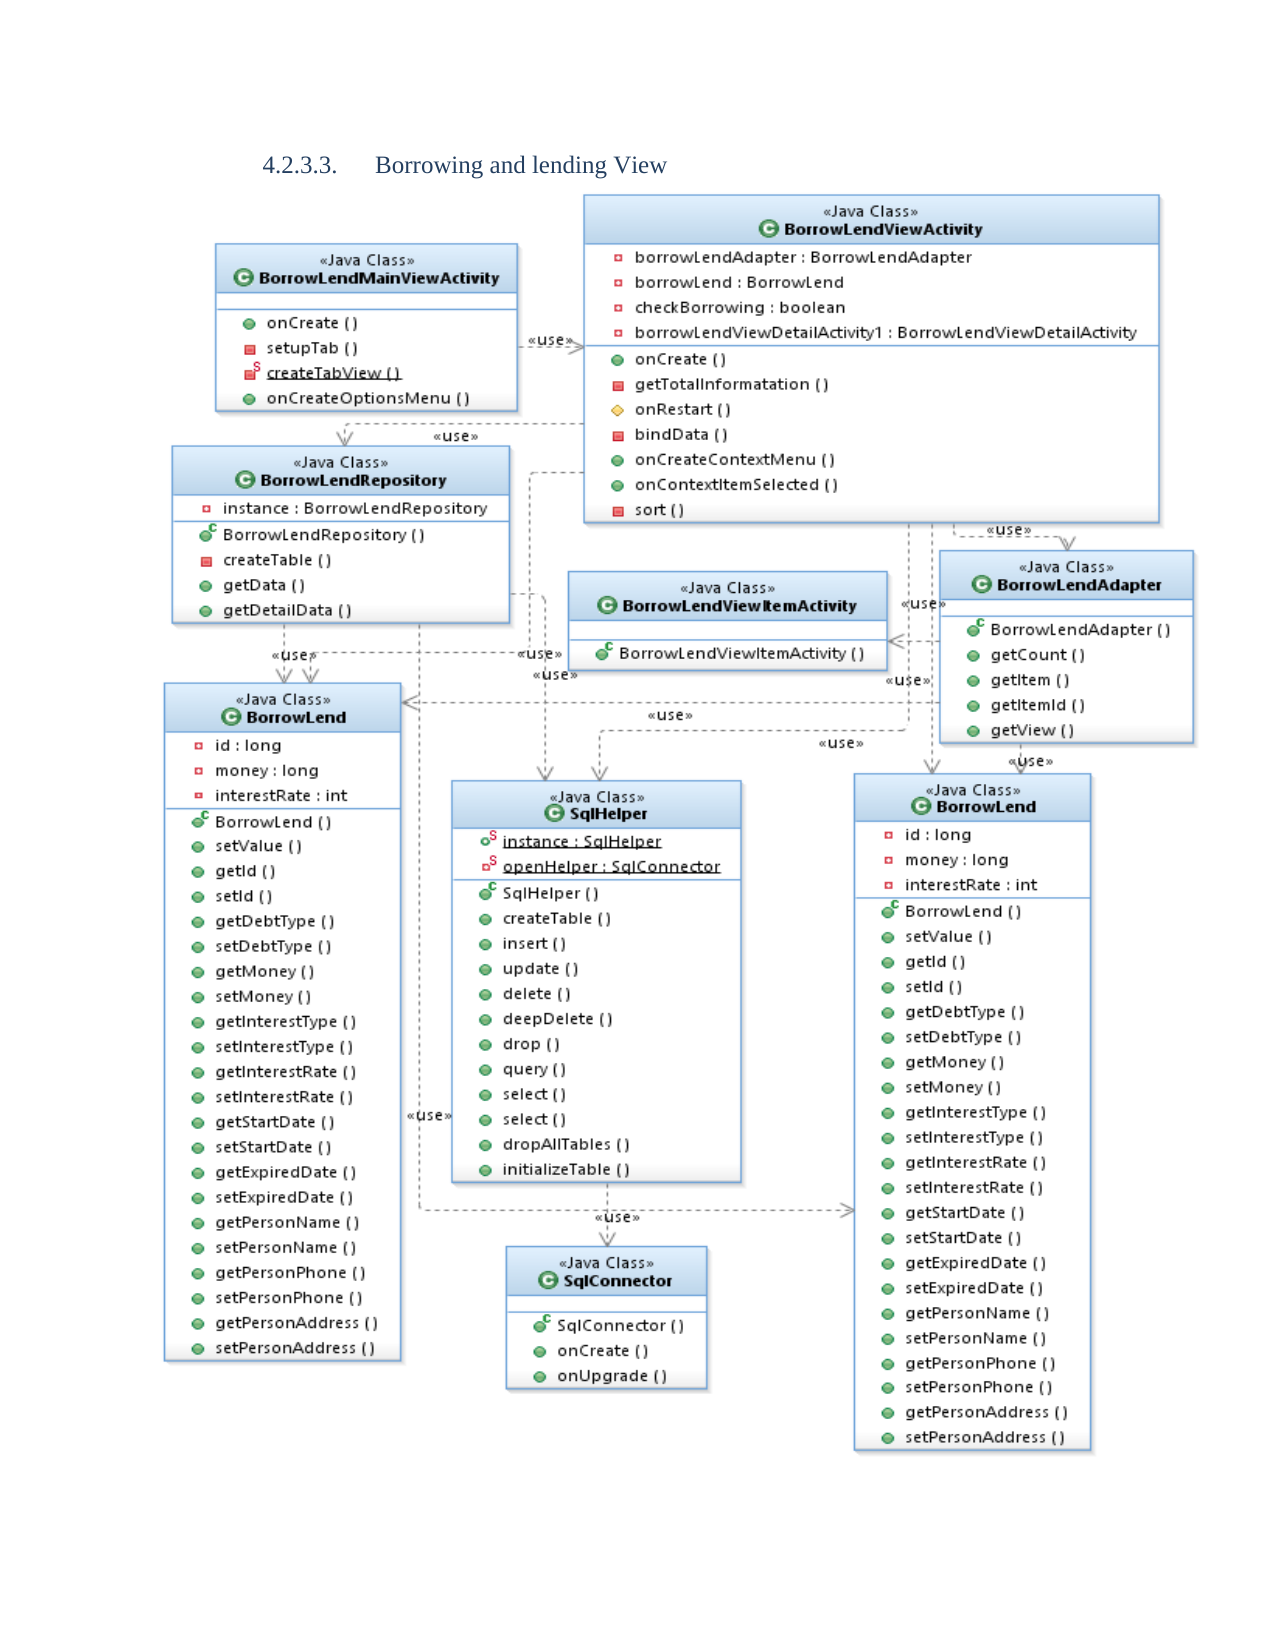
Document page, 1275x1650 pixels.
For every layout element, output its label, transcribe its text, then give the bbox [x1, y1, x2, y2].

subtitle Borrowing and lending View [262, 150, 1125, 179]
picture [150, 183, 1216, 1472]
